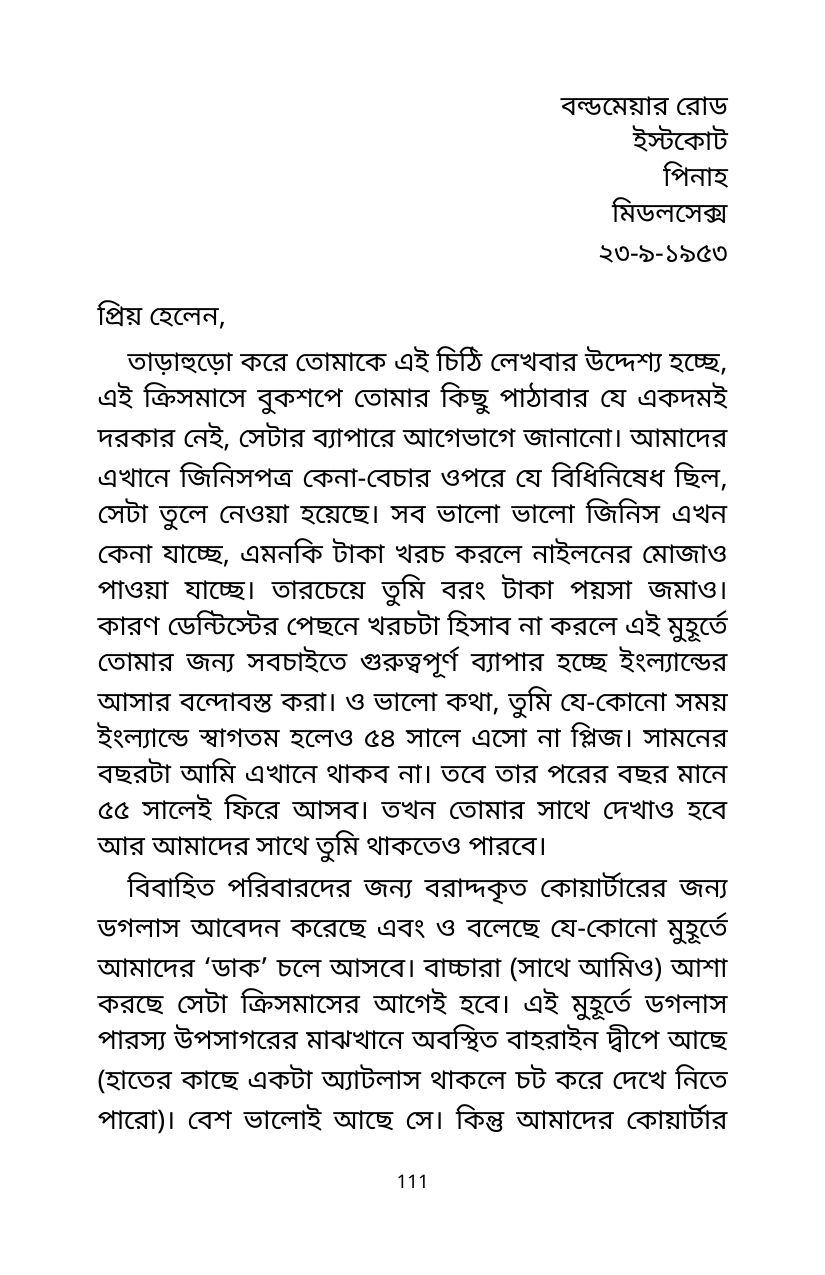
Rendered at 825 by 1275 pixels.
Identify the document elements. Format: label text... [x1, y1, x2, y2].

text ইস্টকোট [97, 126, 727, 162]
text বল্ডমেয়ার রোড [97, 90, 727, 126]
text ২৩-৯-১৯৫৩ [97, 234, 727, 274]
text প্রিয় হেলেন, [97, 296, 727, 336]
text পিনাহ [97, 162, 727, 198]
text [97, 872, 727, 1140]
text মিডলসেক্স [97, 198, 727, 234]
text তাড়াহুড়ো করে তোমাকে এই চিঠি লেখবার উদ্দেশ্য হচ্ছে, এই ক্রিসমাসে বুকশপে তোমার কিছু পাঠাবার যে একদমই দরকার নেই, সেটার ব্যাপারে আগেভাগে জানানো। আমাদের এখানে জিনিসপত্র কেনা-বেচার ওপরে যে বিধিনিষেধ ছিল, সেটা তুলে নেওয়া হয়েছে। সব ভালো ভালো জিনিস এখন কেনা যাচ্ছে, এমনকি টাকা খরচ করলে নাইলনের মোজাও পাওয়া যাচ্ছে। তারচেয়ে তুমি বরং টাকা পয়সা জমাও। কারণ ডেন্টিস্টের পেছনে খরচটা হিসাব না করলে এই মুহূর্তে তোমার জন্য সবচাইতে গুরুত্বপূর্ণ ব্যাপার হচ্ছে ইংল্যান্ডের আসার বন্দোবস্ত করা। ও ভালো কথা, তুমি যে-কোনো সময় ইংল্যান্ডে স্বাগতম হলেও ৫৪ সালে এসো না প্লিজ। সামনের বছরটা আমি এখানে থাকব না। তবে তার পরের বছর মানে ৫৫ সালেই ফিরে আসব। তখন তোমার সাথে দেখাও হবে আর আমাদের সাথে তুমি থাকতেও পারবে। [97, 343, 727, 866]
